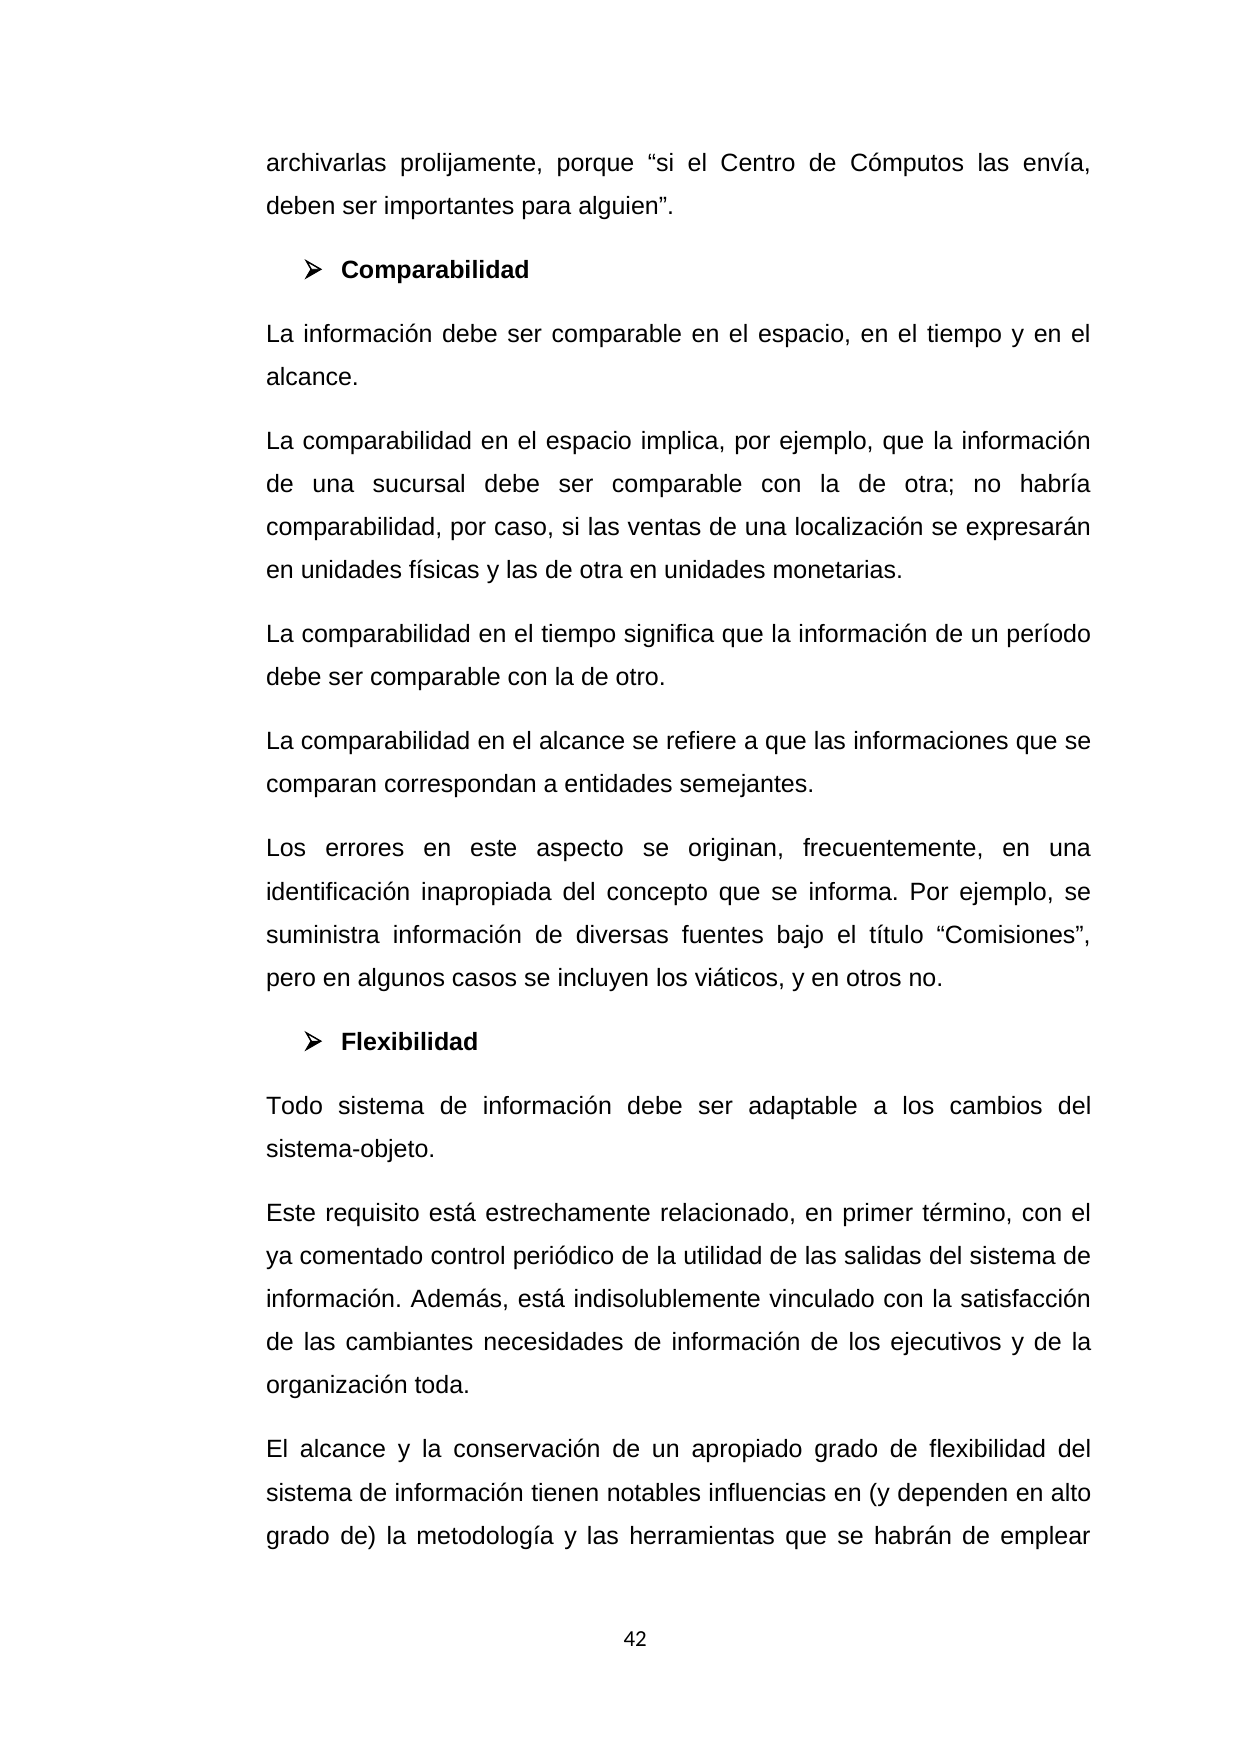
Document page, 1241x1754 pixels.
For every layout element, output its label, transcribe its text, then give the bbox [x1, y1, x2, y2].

text La comparabilidad en el tiempo significa que la información de un período debe ser comparable con la de otro. [266, 619, 1092, 691]
list Flexibilidad [303, 1027, 1092, 1056]
list Comparabilidad [303, 255, 1092, 284]
text La información debe ser comparable en el espacio, en el tiempo y en el alcance. [266, 319, 1092, 391]
text Los errores en este aspecto se originan, frecuentemente, en una identificación inapropiada del concepto que se informa. Por ejemplo, se suministra información de diversas fuentes bajo el título “Comisiones”, pero en algunos casos se incluyen los viáticos, y en otros no. [266, 833, 1092, 992]
text Todo sistema de información debe ser adaptable a los cambios del sistema-objeto. [266, 1091, 1092, 1163]
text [266, 148, 1092, 219]
text La comparabilidad en el alcance se refiere a que las informaciones que se comparan correspondan a entidades semejantes. [266, 726, 1092, 798]
text Este requisito está estrechamente relacionado, en primer término, con el ya comentado control periódico de la utilidad de las salidas del sistema de información. Además, está indisolublemente vinculado con la satisfacción de las cambiantes necesidades de información de los ejecutivos y de la organización toda. [266, 1198, 1092, 1399]
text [266, 1434, 1092, 1549]
text La comparabilidad en el espacio implica, por ejemplo, que la información de una sucursal debe ser comparable con la de otra; no habría comparabilidad, por caso, si las ventas de una localización se expresarán en unidades físicas y las de otra en unidades monetarias. [266, 426, 1092, 584]
